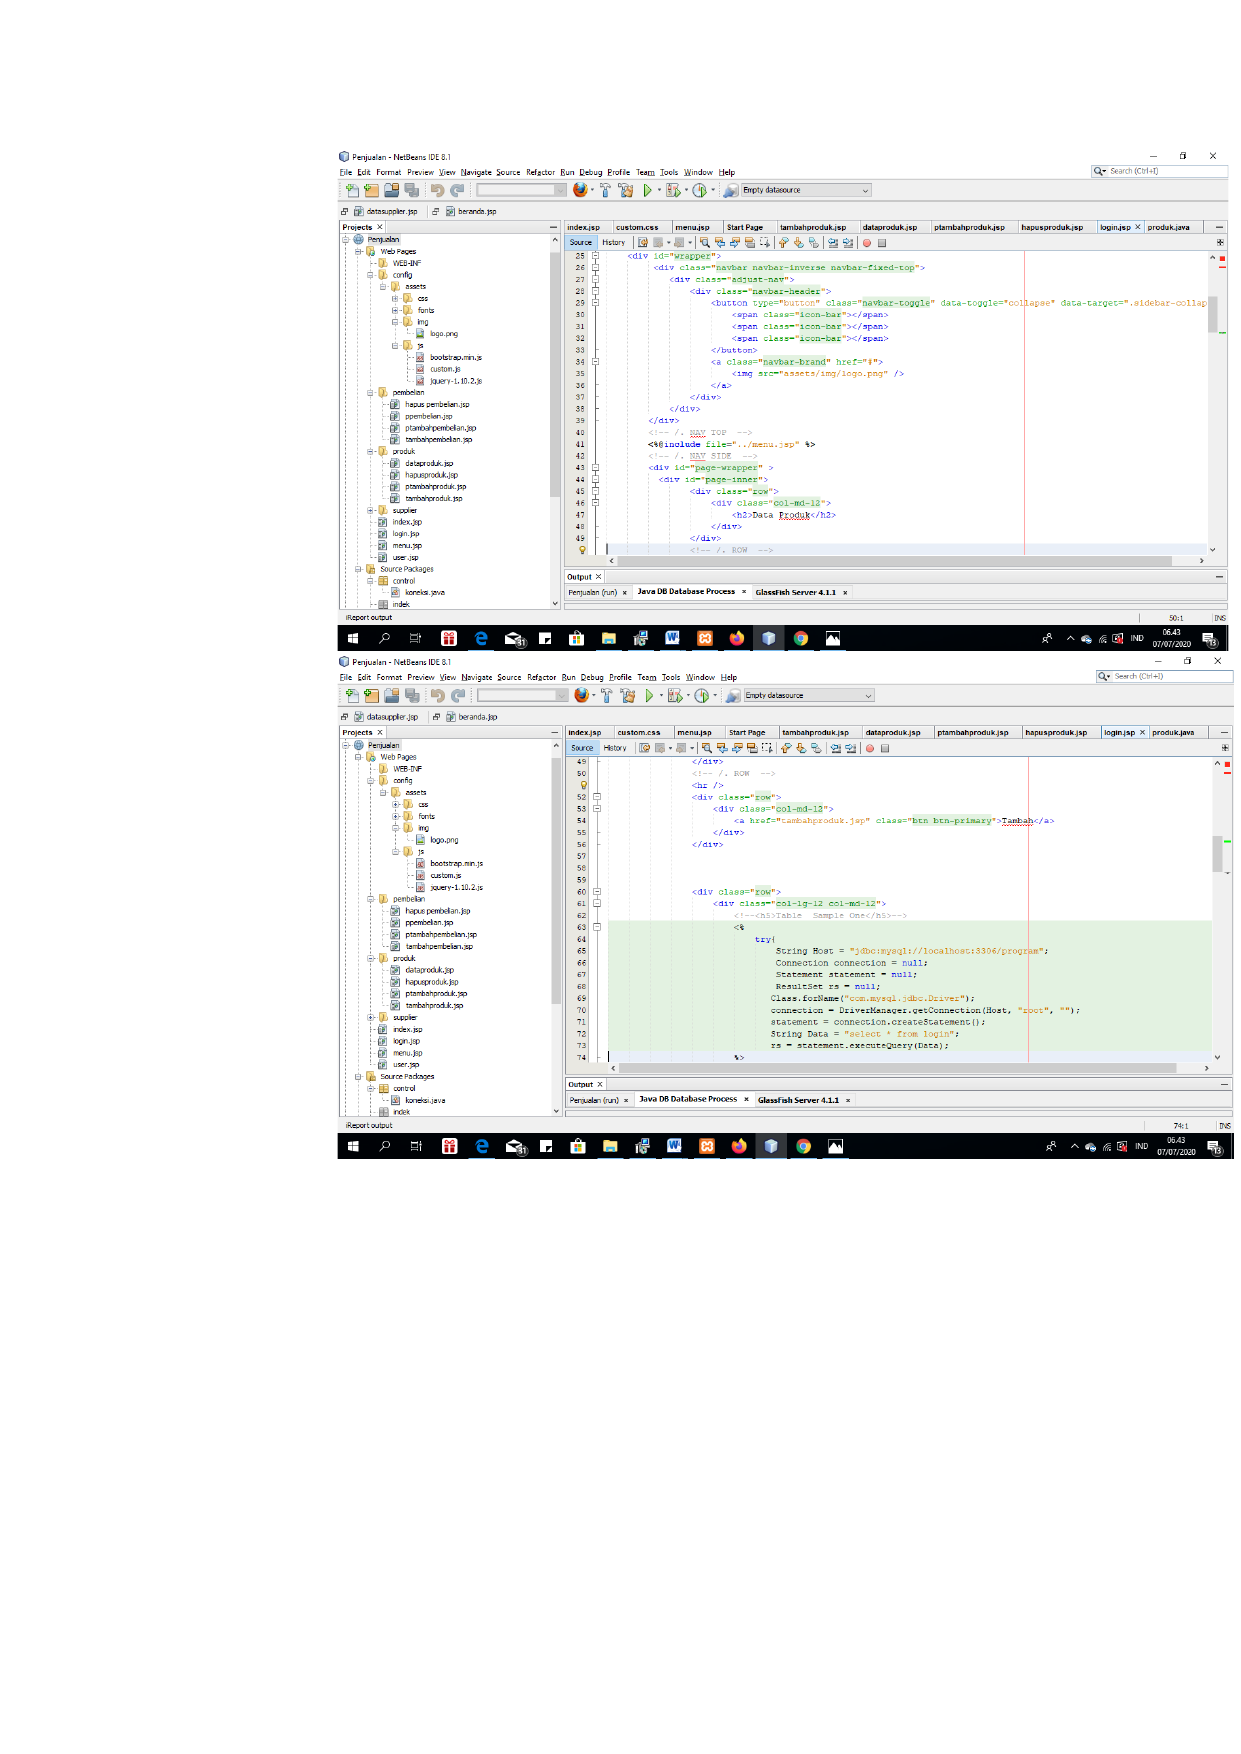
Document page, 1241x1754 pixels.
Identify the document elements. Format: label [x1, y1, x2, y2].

picture [337, 150, 1229, 651]
picture [337, 655, 1234, 1159]
